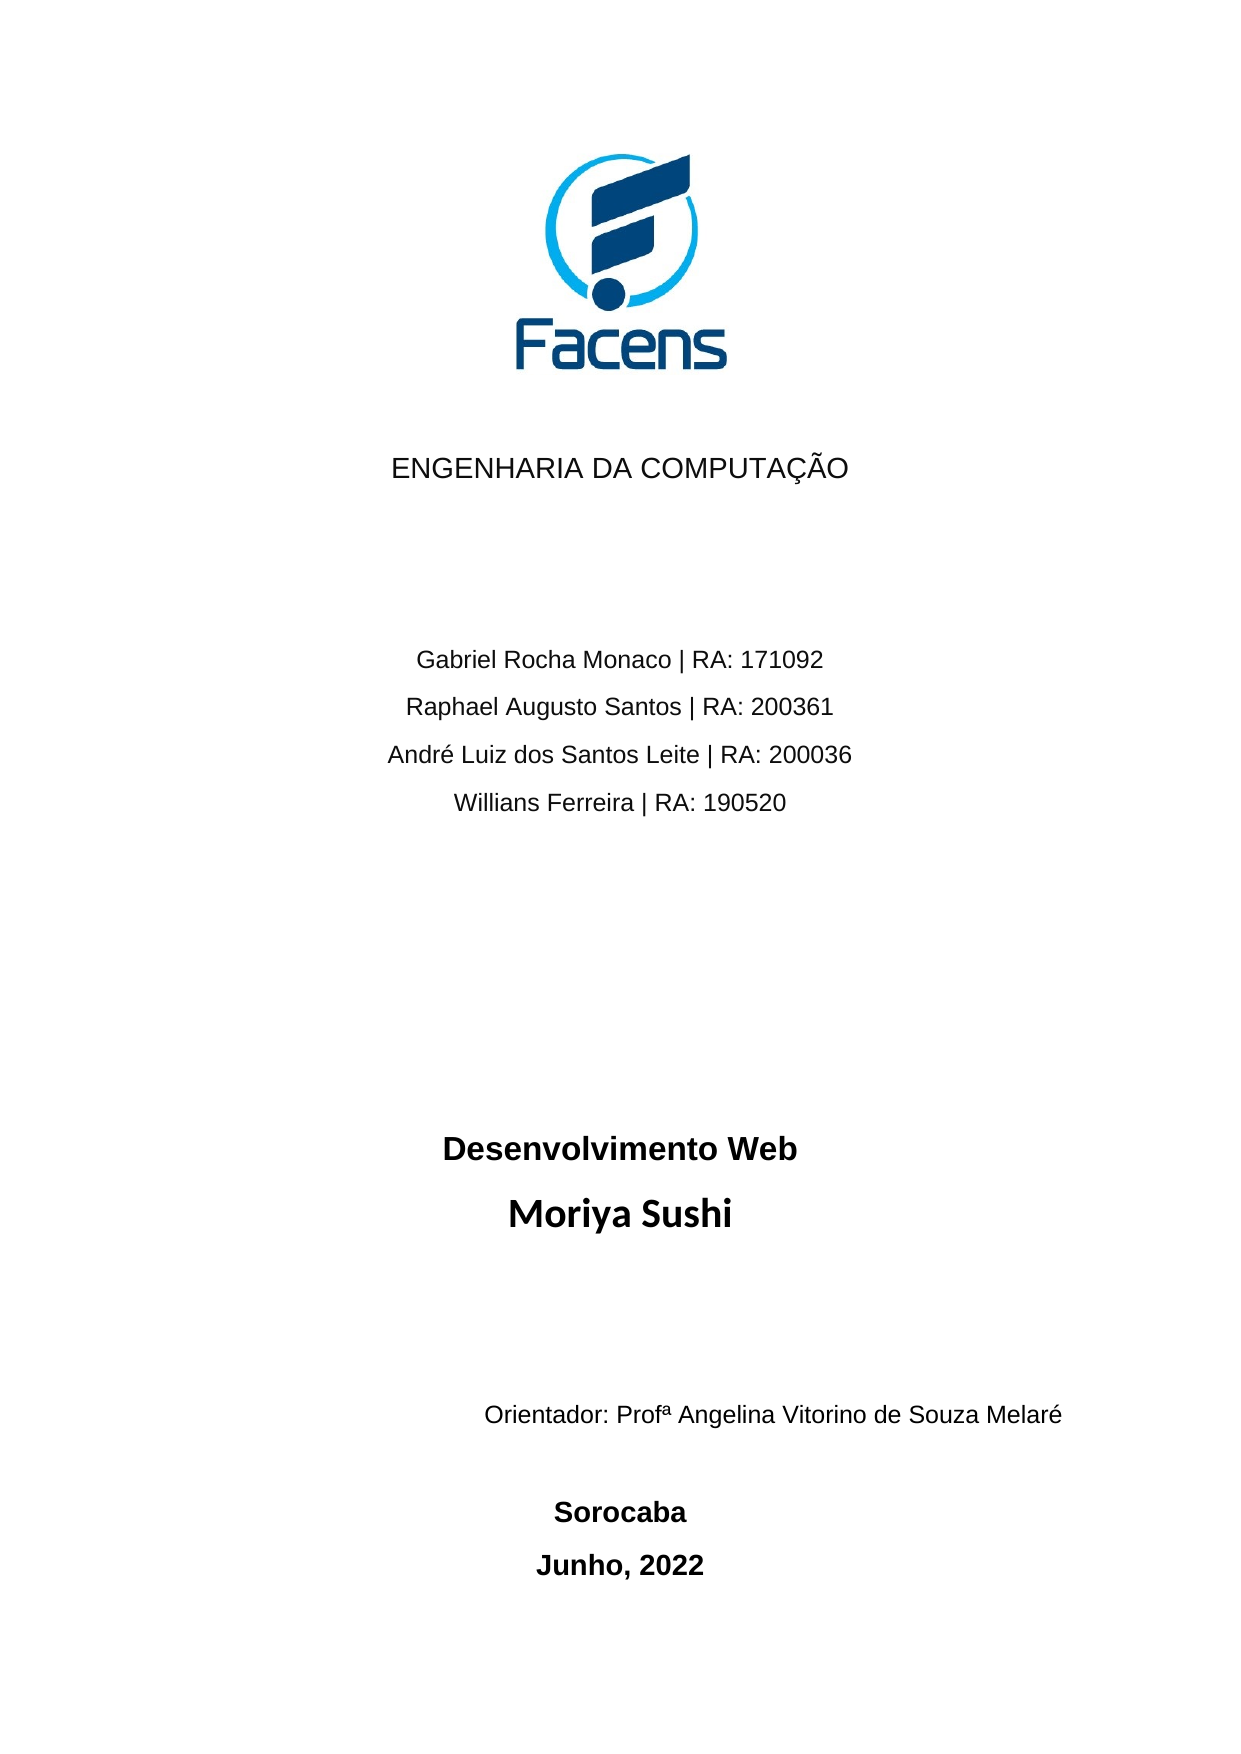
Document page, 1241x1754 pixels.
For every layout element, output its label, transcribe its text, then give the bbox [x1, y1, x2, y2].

text Desenvolvimento Web [177, 1129, 1063, 1167]
text Orientador: Profª Angelina Vitorino de Souza Melaré [177, 1400, 1063, 1429]
text Junho, 2022 [177, 1548, 1063, 1582]
text Sorocaba [177, 1495, 1063, 1529]
picture [510, 147, 730, 375]
text André Luiz dos Santos Leite | RA: 200036 [177, 740, 1063, 769]
text Raphael Augusto Santos | RA: 200361 [177, 692, 1063, 721]
text Willians Ferreira | RA: 190520 [177, 788, 1063, 817]
text Moriya Sushi [177, 1187, 1063, 1238]
text Gabriel Rocha Monaco | RA: 171092 [177, 645, 1063, 673]
text ENGENHARIA DA COMPUTAÇÃO [177, 451, 1063, 485]
